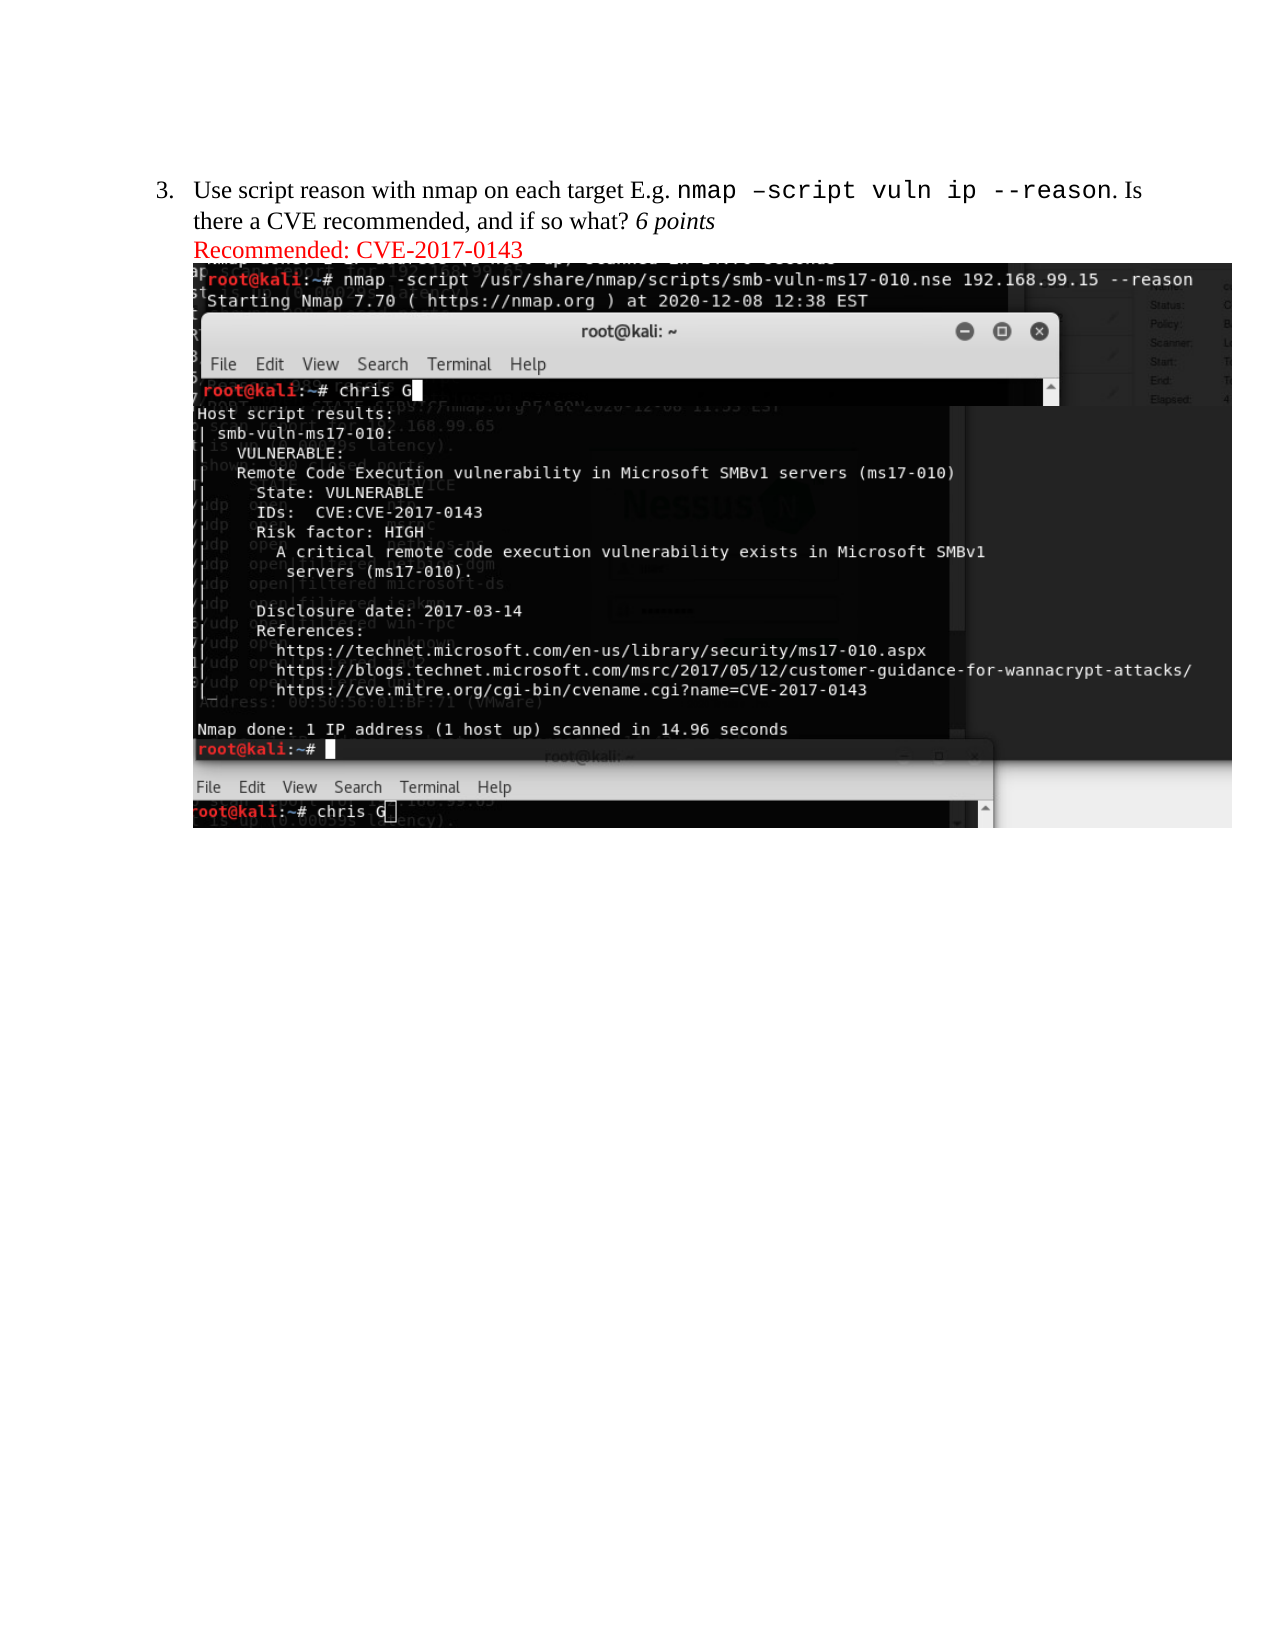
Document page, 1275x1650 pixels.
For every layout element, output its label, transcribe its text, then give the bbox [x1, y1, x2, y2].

text Recommended: CVE-2017-0143 [193, 235, 1157, 263]
list Use script reason with nmap on each target E.g. nmap –script vuln ip --reason. Is there a CVE recommended, and if so what? 6 points [156, 176, 1157, 235]
picture [193, 263, 1232, 828]
